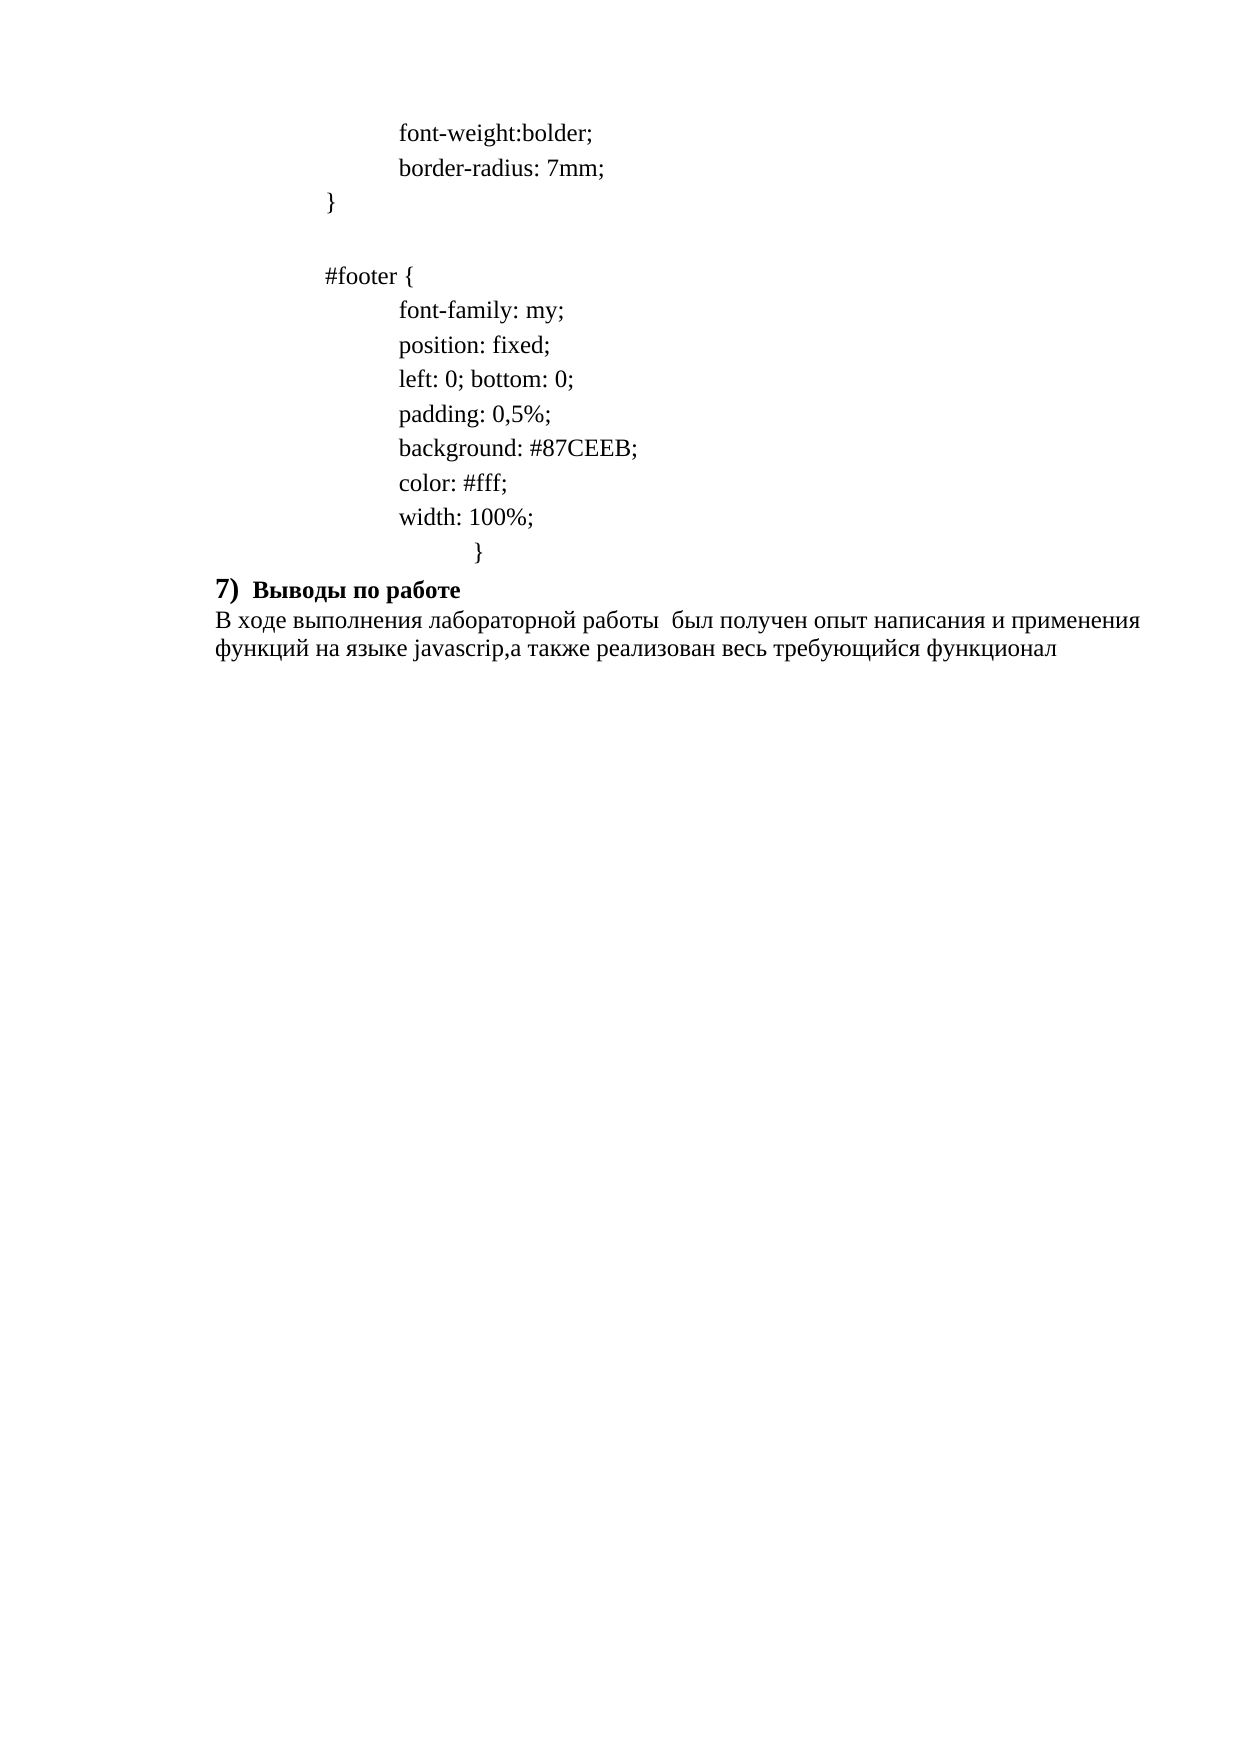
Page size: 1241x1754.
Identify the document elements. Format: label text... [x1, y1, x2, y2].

text color: #fff; [177, 468, 1152, 496]
text position: fixed; [177, 330, 1152, 358]
text background: #87CEEB; [177, 433, 1152, 462]
text font-weight:bolder; [177, 118, 1152, 147]
text border-radius: 7mm; [177, 153, 1152, 181]
text #footer { [177, 261, 1152, 289]
text padding: 0,5%; [177, 399, 1152, 427]
text } [177, 187, 1152, 216]
text width: 100%; [177, 502, 1152, 531]
text В ходе выполнения лабораторной работы был получен опыт написания и применения функций на языке javascrip,а также реализован весь требующийся функционал [215, 605, 1152, 662]
text left: 0; bottom: 0; [177, 364, 1152, 393]
list Выводы по работе [215, 571, 1152, 605]
text font-family: my; [177, 295, 1152, 324]
text } [177, 537, 1152, 565]
